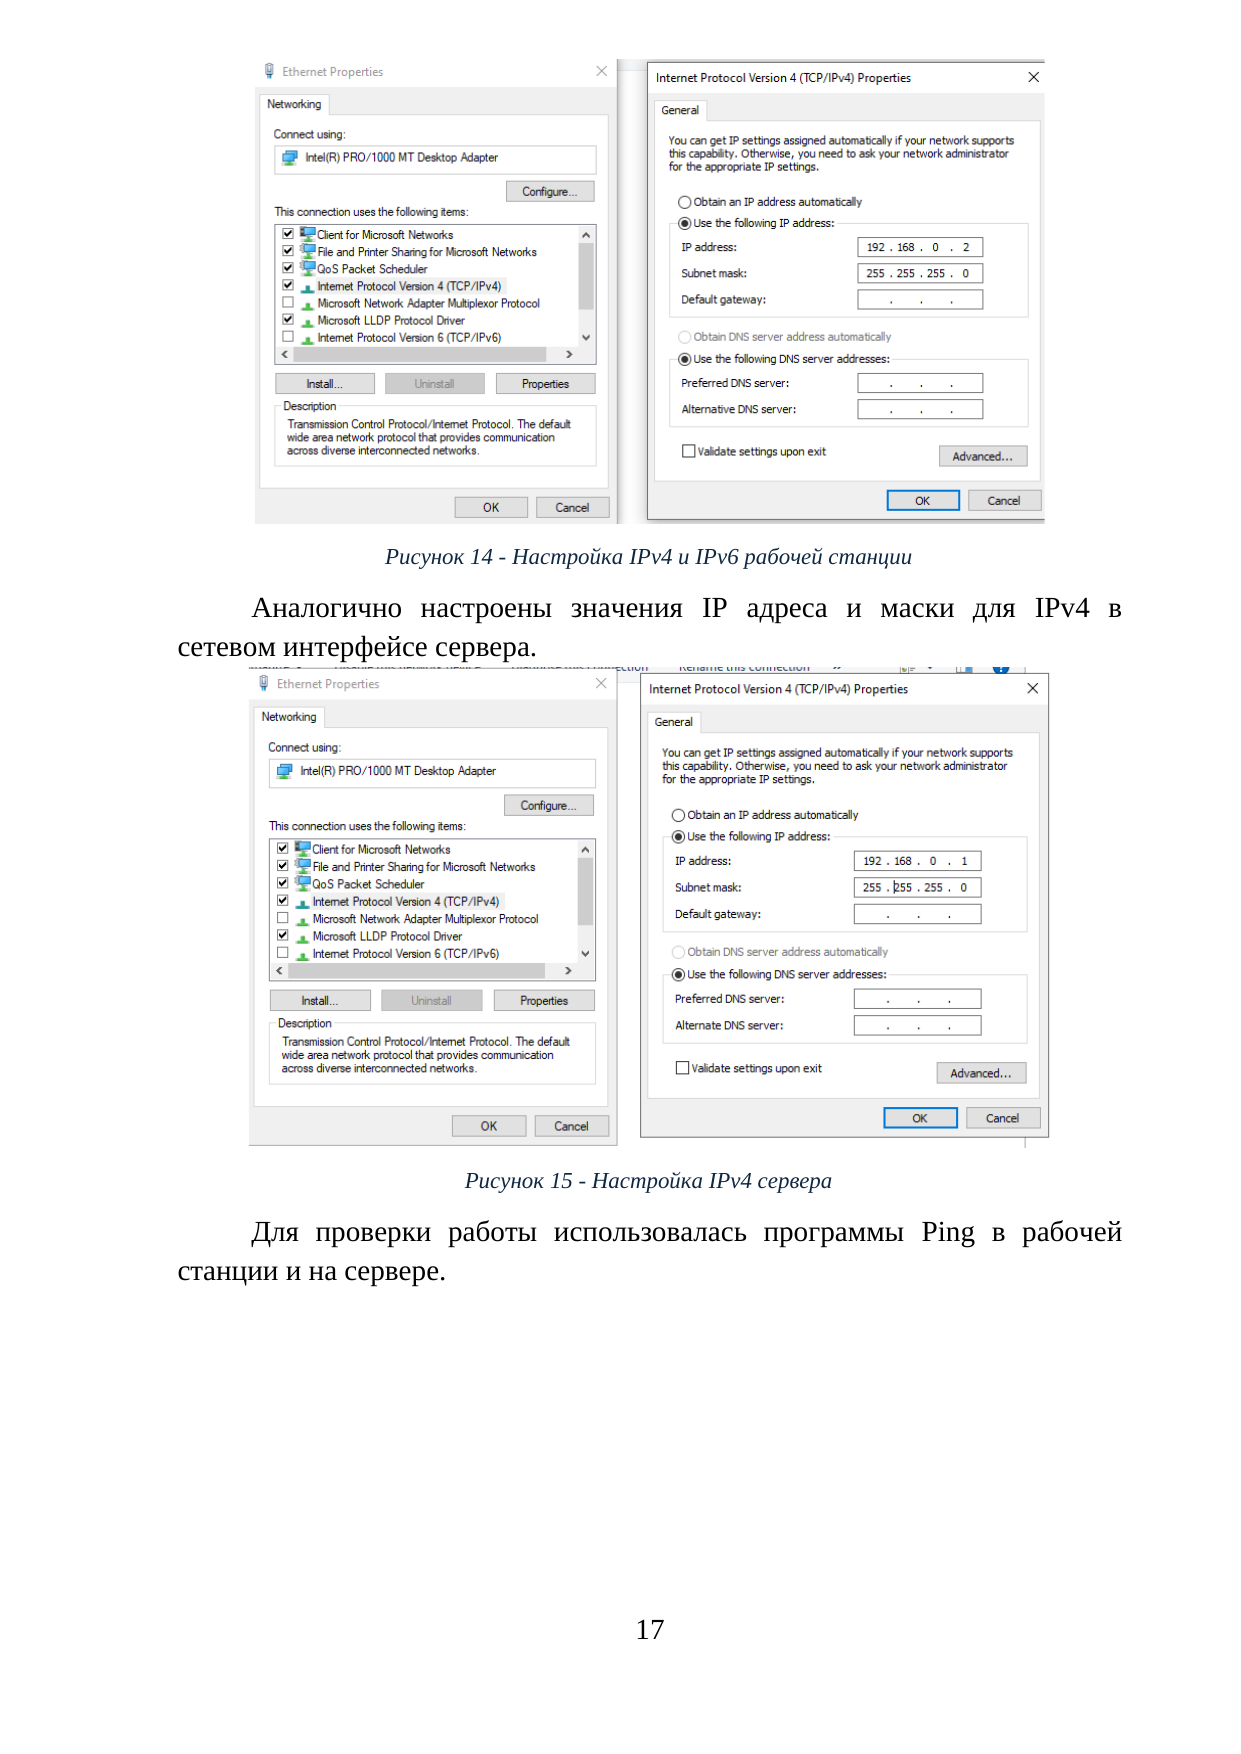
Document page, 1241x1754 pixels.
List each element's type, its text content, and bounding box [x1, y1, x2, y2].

text Рисунок 14 - Настройка IPv4 и IPv6 рабочей станции [177, 543, 1122, 570]
text Рисунок 15 - Настройка IPv4 сервера [177, 1167, 1122, 1193]
text Для проверки работы использовалась программы Ping в рабочей станции и на сервере. [177, 1214, 1122, 1286]
picture [254, 59, 1045, 524]
text Аналогично настроены значения IP адреса и маски для IPv4 в сетевом интерфейсе сервера. [177, 591, 1122, 663]
picture [248, 667, 1051, 1148]
